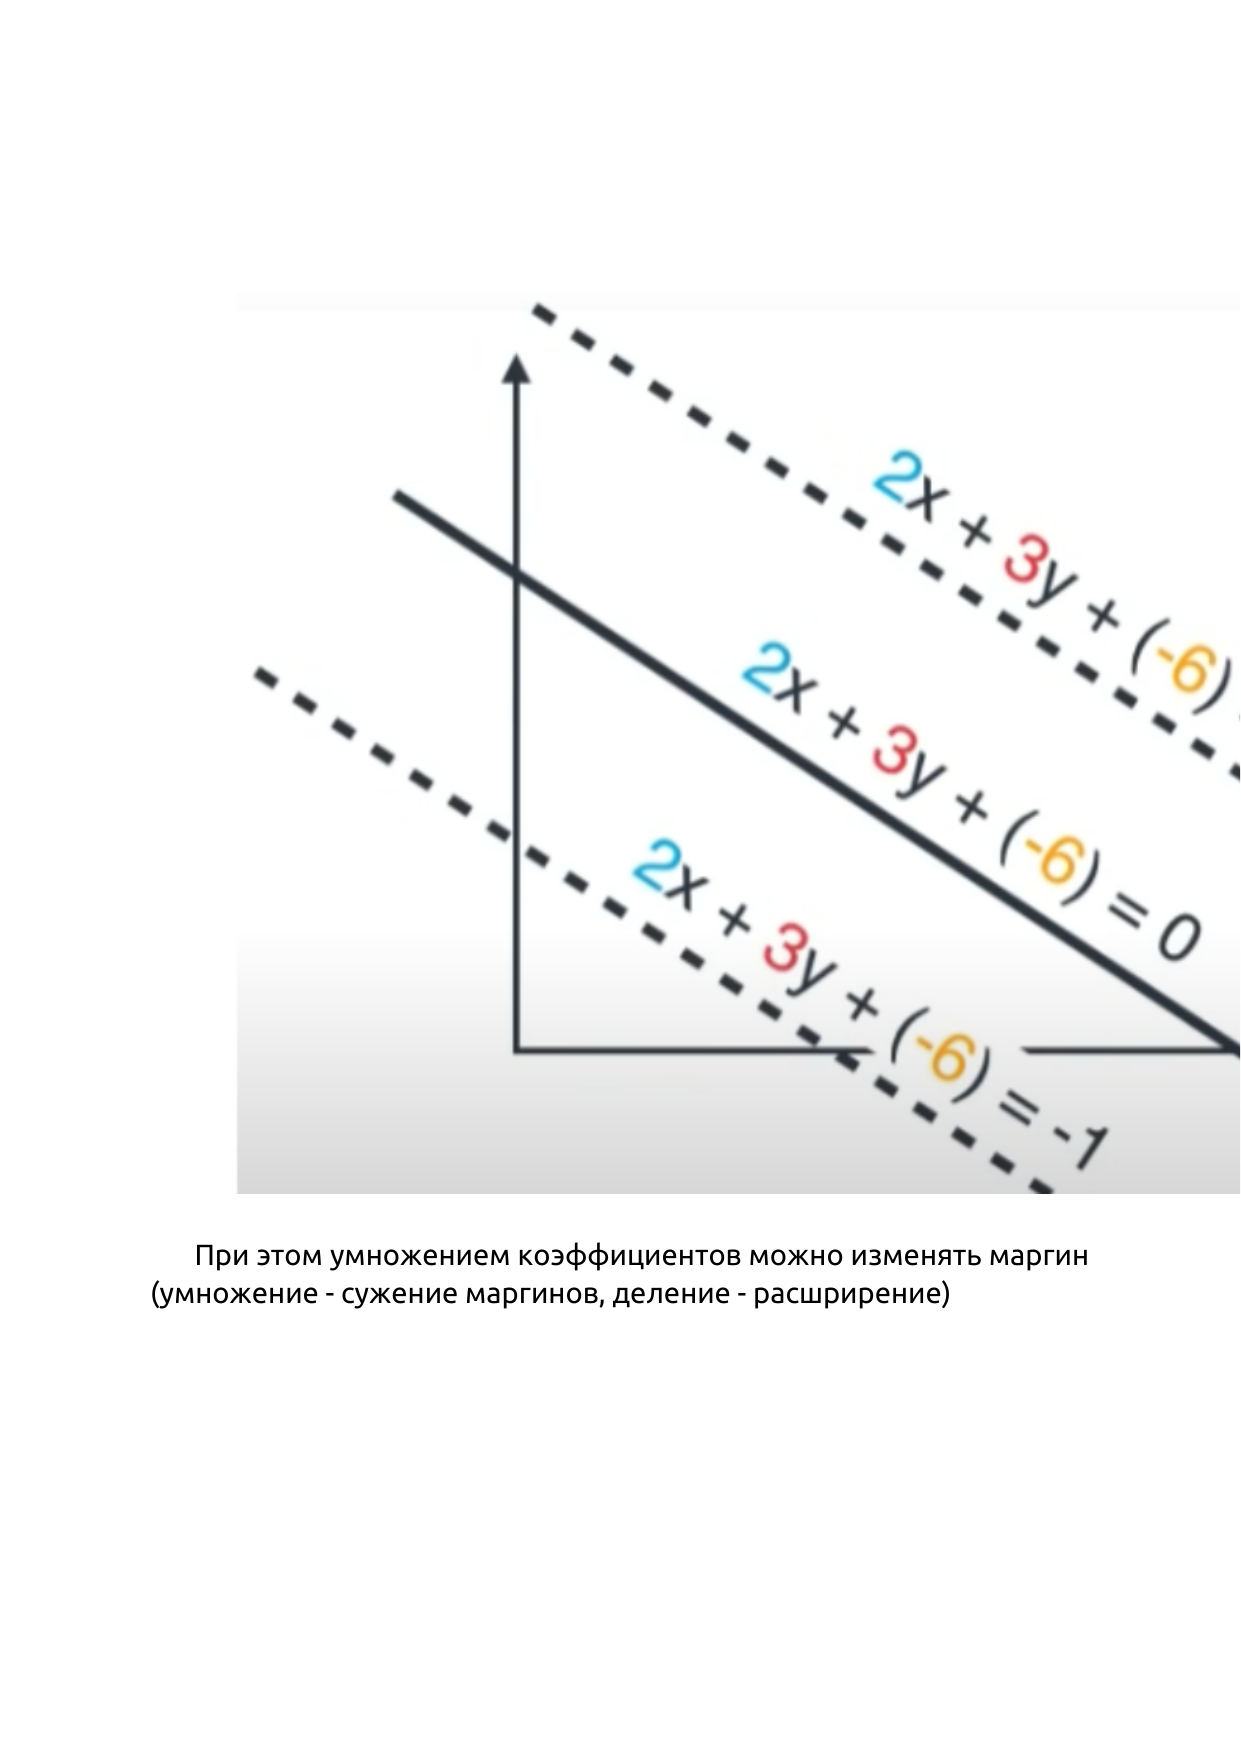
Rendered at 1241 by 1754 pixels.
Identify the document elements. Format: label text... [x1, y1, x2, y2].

picture [194, 150, 1241, 1194]
text При этом умножением коэффициентов можно изменять маргин (умножение - сужение маргинов, деление - расшрирение) [150, 1237, 1090, 1309]
